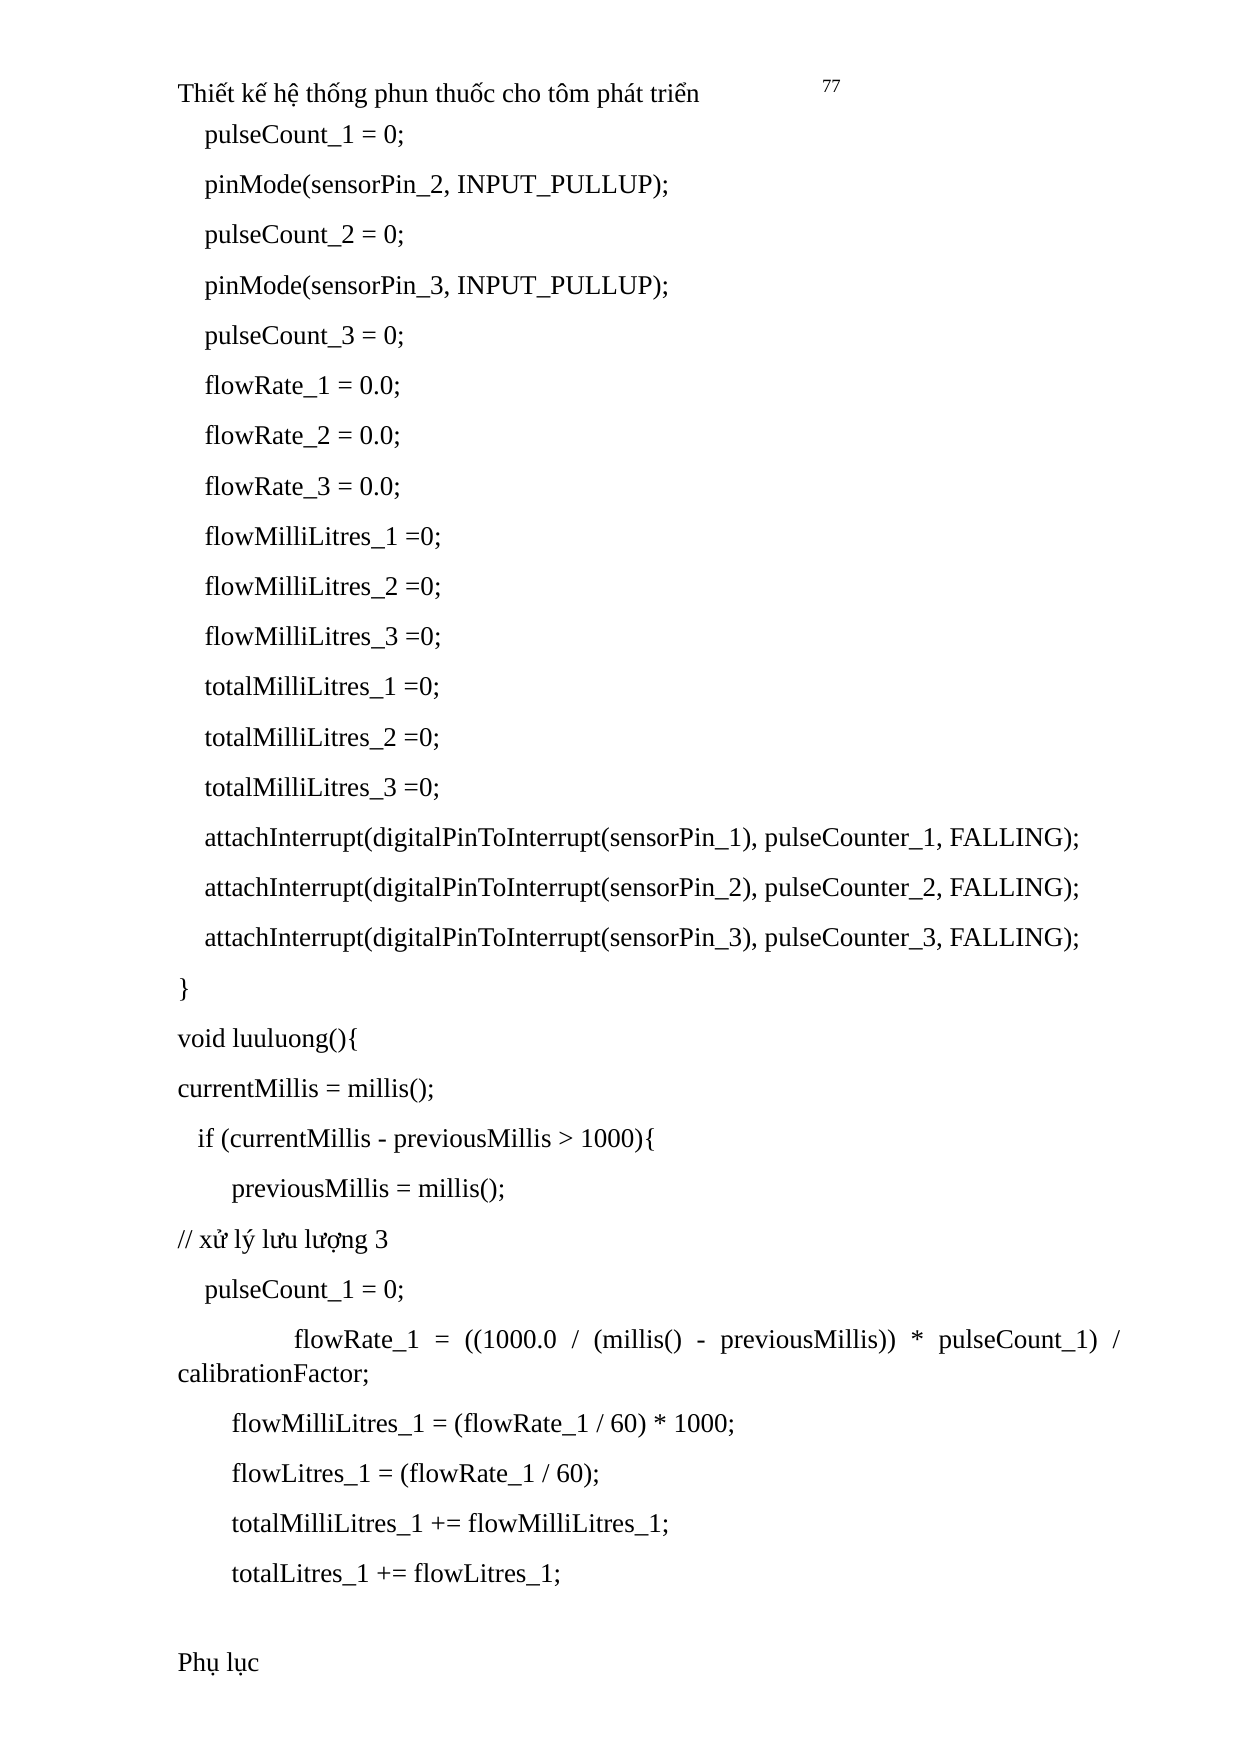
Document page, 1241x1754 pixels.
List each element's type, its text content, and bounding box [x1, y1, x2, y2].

text flowRate_1 = ((1000.0 / (millis() - previousMillis)) * pulseCount_1) / calibrationFactor; [177, 1323, 1122, 1388]
text totalLitres_1 += flowLitres_1; [177, 1557, 1122, 1589]
text pulseCount_2 = 0; [177, 218, 1122, 250]
text totalMilliLitres_1 += flowMilliLitres_1; [177, 1507, 1122, 1538]
text attachInterrupt(digitalPinToInterrupt(sensorPin_2), pulseCounter_2, FALLING); [177, 871, 1122, 902]
text attachInterrupt(digitalPinToInterrupt(sensorPin_3), pulseCounter_3, FALLING); [177, 921, 1122, 953]
text flowMilliLitres_1 = (flowRate_1 / 60) * 1000; [177, 1407, 1122, 1438]
text pulseCount_3 = 0; [177, 319, 1122, 350]
text flowRate_1 = 0.0; [177, 369, 1122, 400]
text // xử lý lưu lượng 3 [177, 1223, 1122, 1254]
text flowMilliLitres_1 =0; [177, 520, 1122, 551]
text totalMilliLitres_1 =0; [177, 670, 1122, 702]
text } [177, 972, 1122, 1003]
text pinMode(sensorPin_2, INPUT_PULLUP); [177, 168, 1122, 199]
text attachInterrupt(digitalPinToInterrupt(sensorPin_1), pulseCounter_1, FALLING); [177, 821, 1122, 852]
text pulseCount_1 = 0; [177, 1273, 1122, 1304]
text flowRate_3 = 0.0; [177, 469, 1122, 501]
text totalMilliLitres_3 =0; [177, 771, 1122, 802]
text totalMilliLitres_2 =0; [177, 721, 1122, 752]
text flowMilliLitres_2 =0; [177, 570, 1122, 601]
text if (currentMillis - previousMillis > 1000){ [177, 1122, 1122, 1153]
text flowRate_2 = 0.0; [177, 419, 1122, 451]
text previousMillis = millis(); [177, 1172, 1122, 1204]
text flowLitres_1 = (flowRate_1 / 60); [177, 1457, 1122, 1488]
text currentMillis = millis(); [177, 1072, 1122, 1103]
text flowMilliLitres_3 =0; [177, 620, 1122, 651]
text pulseCount_1 = 0; [177, 118, 1122, 149]
text pinMode(sensorPin_3, INPUT_PULLUP); [177, 269, 1122, 300]
text void luuluong(){ [177, 1022, 1122, 1053]
